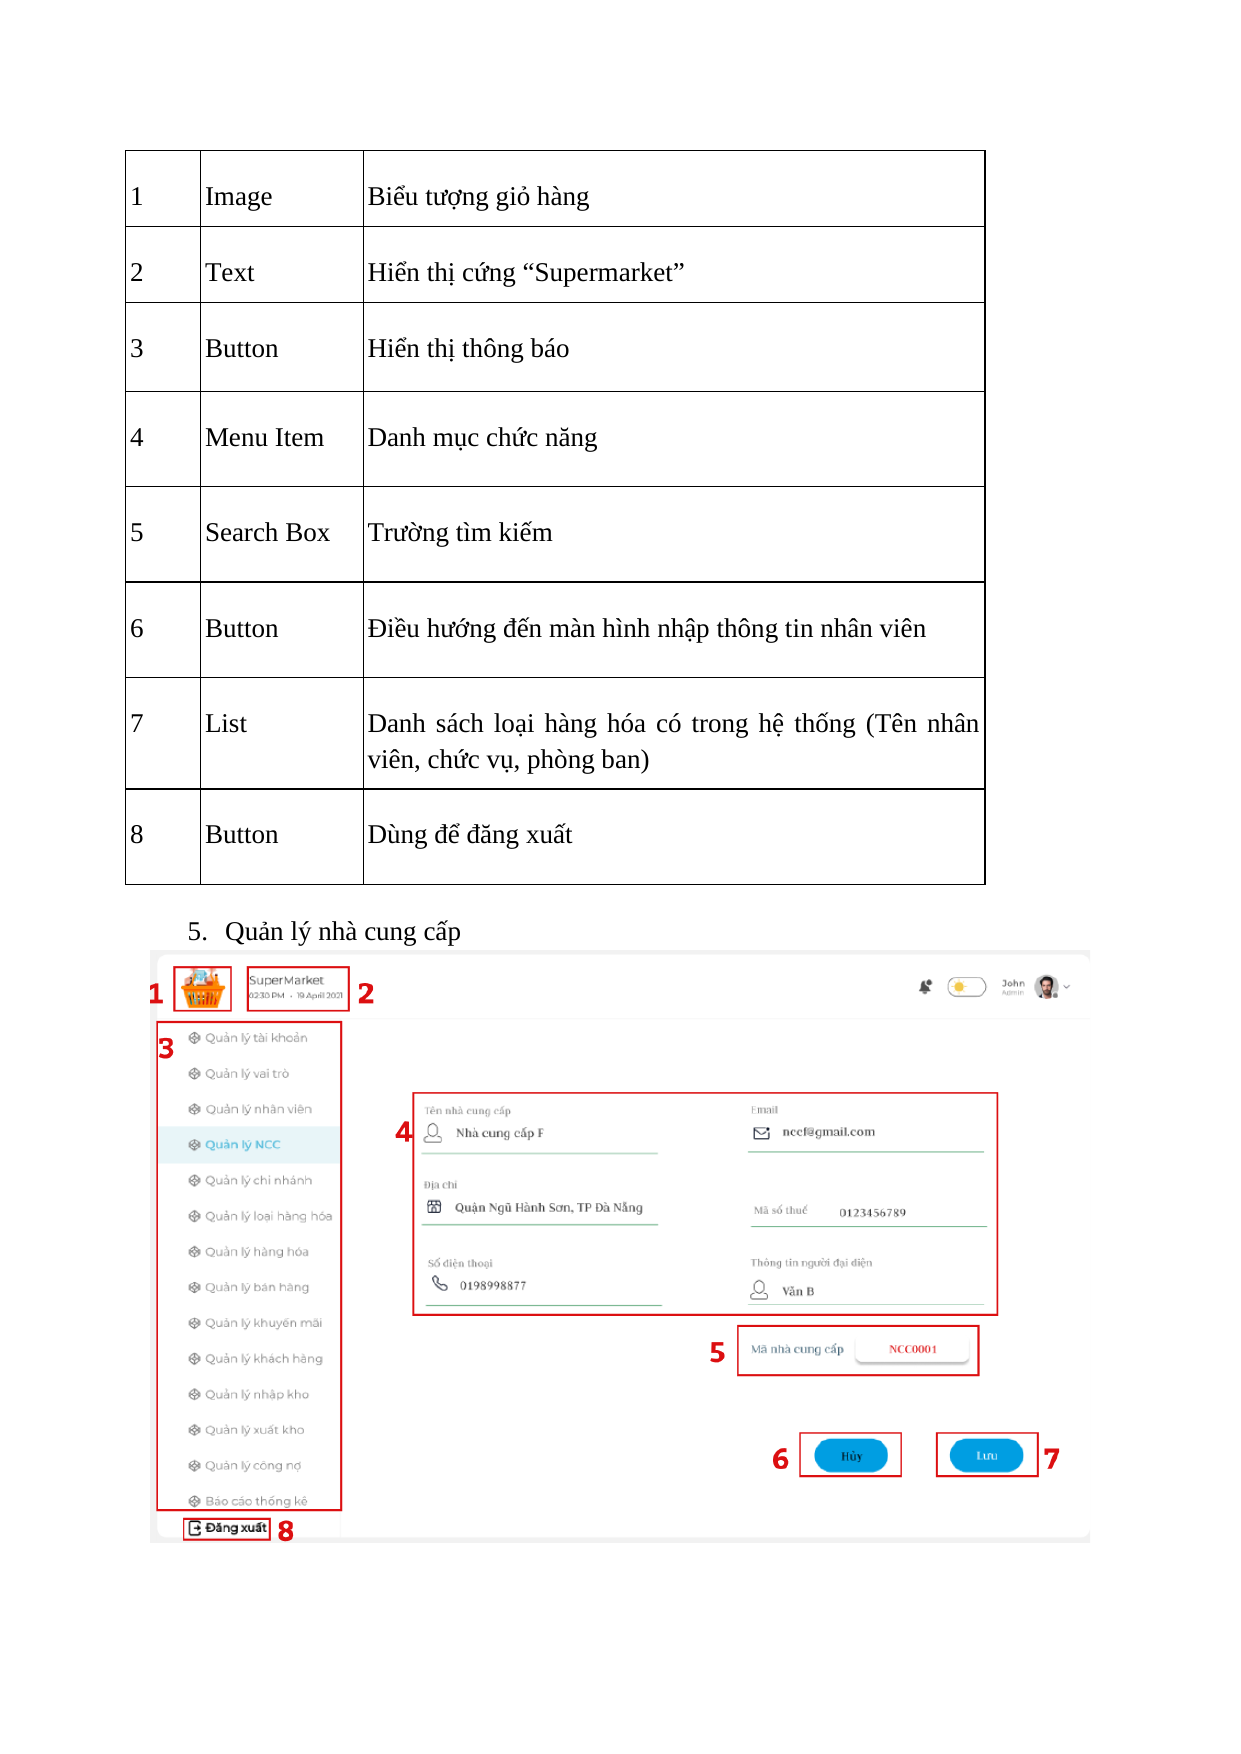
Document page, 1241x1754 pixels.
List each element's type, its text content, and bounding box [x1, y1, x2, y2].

table_cell 8 [126, 790, 200, 883]
table_cell Menu Item [201, 392, 363, 486]
table_cell Image [201, 151, 363, 226]
table_cell Trường tìm kiếm [364, 487, 984, 581]
table_cell Danh sách loại hàng hóa có trong hệ thống (Tên nhân viên, chức vụ, phòng ban) [364, 678, 984, 788]
table_cell 4 [126, 392, 200, 486]
picture [150, 950, 1091, 1543]
table_cell 1 [126, 151, 200, 226]
table_cell Button [201, 583, 363, 677]
table_cell Search Box [201, 487, 363, 581]
table_cell Danh mục chức năng [364, 392, 984, 486]
table_cell 6 [126, 583, 200, 677]
table_cell 2 [126, 227, 200, 302]
table_cell Button [201, 303, 363, 391]
table_cell 5 [126, 487, 200, 581]
table_cell Hiển thị thông báo [364, 303, 984, 391]
table_cell Button [201, 790, 363, 883]
table_cell Biểu tượng giỏ hàng [364, 151, 984, 226]
table_cell 3 [126, 303, 200, 391]
table_cell 7 [126, 678, 200, 788]
list Quản lý nhà cung cấp [187, 915, 1090, 946]
table_cell Text [201, 227, 363, 302]
table_cell Hiển thị cứng “Supermarket” [364, 227, 984, 302]
table_cell Điều hướng đến màn hình nhập thông tin nhân viên [364, 583, 984, 677]
table_cell Dùng để đăng xuất [364, 790, 984, 883]
table_cell List [201, 678, 363, 788]
